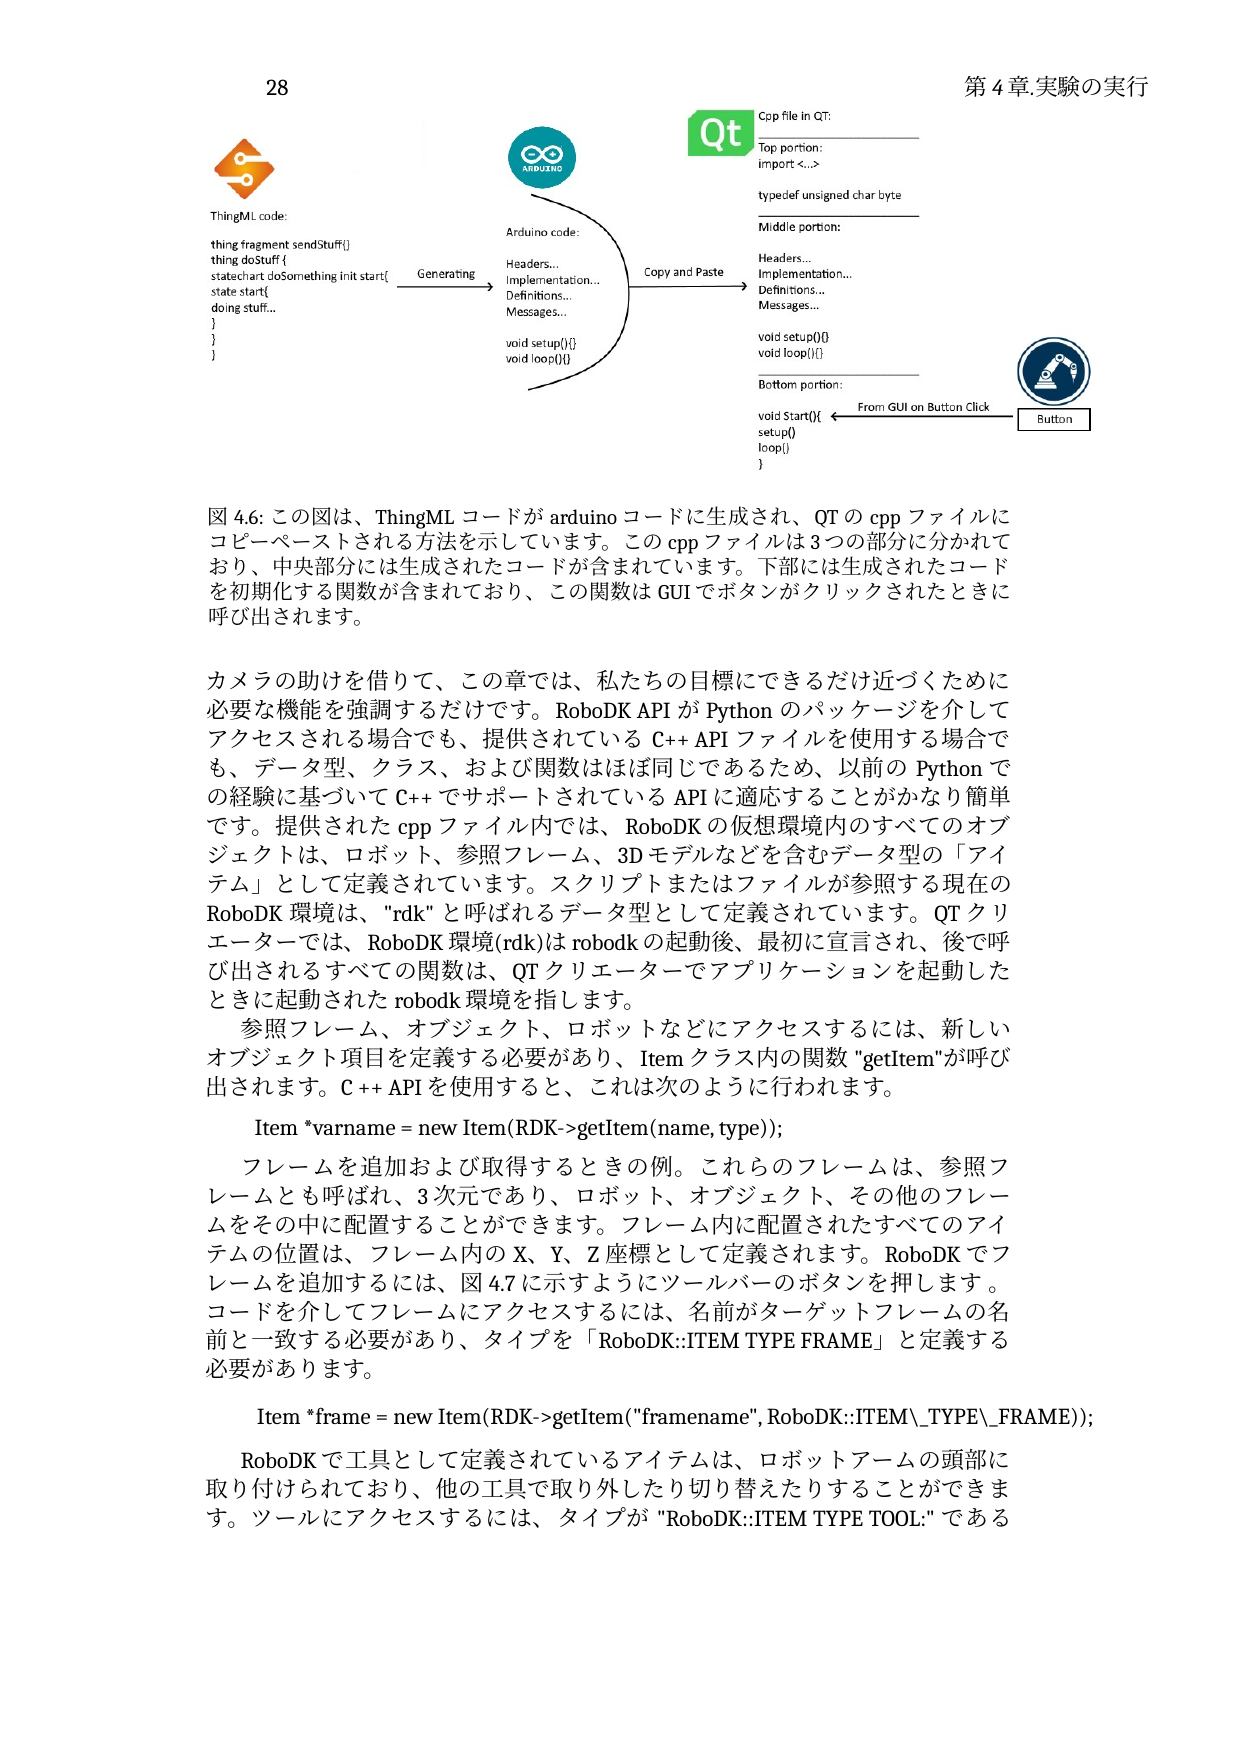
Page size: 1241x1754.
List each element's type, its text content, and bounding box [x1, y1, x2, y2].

text カメラの助けを借りて、この章では、私たちの目標にできるだけ近づくために必要な機能を強調するだけです。RoboDK API が Python のパッケージを介してアクセスされる場合でも、提供されている C++ API ファイルを使用する場合でも、データ型、クラス、および関数はほぼ同じであるため、以前の Python での経験に基づいて C++ でサポートされている API に適応することがかなり簡単です。提供されたcppファイル内では、RoboDKの仮想環境内のすべてのオブジェクトは、ロボット、参照フレーム、3Dモデルなどを含むデータ型の「アイテム」として定義されています。スクリプトまたはファイルが参照する現在の RoboDK 環境は、"rdk" と呼ばれるデータ型として定義されています。QTクリエーターでは、RoboDK環境(rdk)はrobodkの起動後、最初に宣言され、後で呼び出されるすべての関数は、QTクリエーターでアプリケーションを起動したときに起動されたrobodk環境を指します。 [205, 669, 1012, 1014]
picture [206, 109, 1093, 473]
text Item *varname = new Item(RDK->getItem(name, type)); [254, 1115, 1093, 1142]
text 図 4.6: この図は、ThingML コードが arduinoコードに生成され、QT の cpp ファイルにコピーペーストされる方法を示しています。このcppファイルは3つの部分に分かれており、中央部分には生成されたコードが含まれています。下部には生成されたコードを初期化する関数が含まれており、この関数はGUIでボタンがクリックされたときに呼び出されます。 [208, 506, 1012, 630]
text 参照フレーム、オブジェクト、ロボットなどにアクセスするには、新しいオブジェクト項目を定義する必要があり、Itemクラス内の関数 "getItem"が呼び出されます。C ++ APIを使用すると、これは次のように行われます。 [205, 1017, 1012, 1101]
text フレームを追加および取得するときの例。これらのフレームは、参照フレームとも呼ばれ、3次元であり、ロボット、オブジェクト、その他のフレームをその中に配置することができます。フレーム内に配置されたすべてのアイテムの位置は、フレーム内の X、Y、Z 座標として定義されます。RoboDKでフレームを追加するには、図4.7に示すようにツールバーのボタンを押します 。コードを介してフレームにアクセスするには、名前がターゲットフレームの名前と一致する必要があり、タイプを「RoboDK::ITEM TYPE FRAME」と定義する必要があります。 [205, 1154, 1012, 1384]
text Item *frame = new Item(RDK->getItem("framename", RoboDK::ITEM\_TYPE\_FRAME)); [207, 1404, 1094, 1430]
